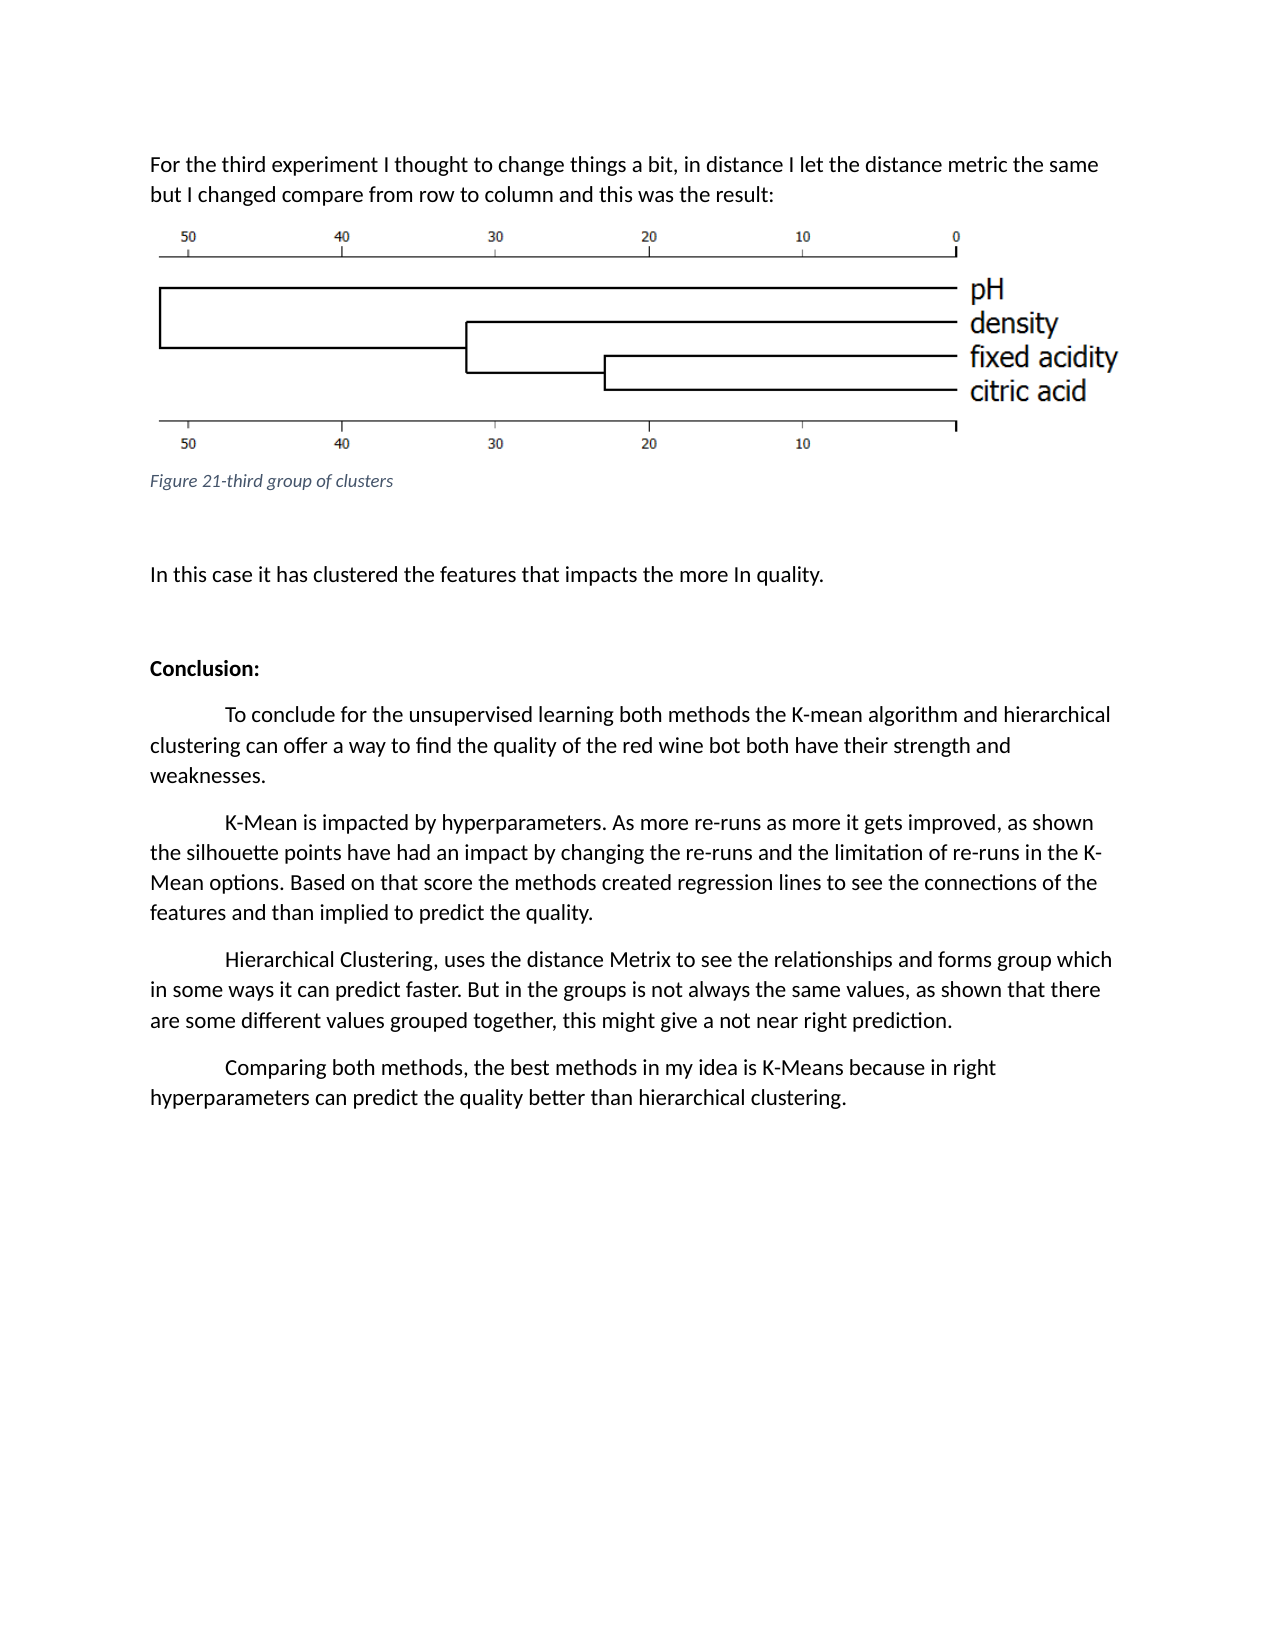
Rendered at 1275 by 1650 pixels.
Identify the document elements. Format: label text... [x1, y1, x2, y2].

text Conclusion: [150, 654, 1125, 682]
text K-Mean is impacted by hyperparameters. As more re-runs as more it gets improved, as shown the silhouette points have had an impact by changing the re-runs and the limitation of re-runs in the K-Mean options. Based on that score the methods created regression lines to see the connections of the features and than implied to predict the quality. [150, 808, 1125, 926]
text To conclude for the unsupervised learning both methods the K-mean algorithm and hierarchical clustering can offer a way to find the quality of the red wine bot both have their strength and weaknesses. [150, 701, 1125, 789]
text Hierarchical Clustering, uses the distance Metrix to see the relationships and forms group which in some ways it can predict faster. But in the groups is not always the same values, as shown that there are some different values grouped together, this might give a not near right prediction. [150, 945, 1125, 1034]
text Figure 21-third group of clusters [150, 469, 1125, 492]
text Comparing both methods, the best methods in my idea is K-Means because in right hyperparameters can predict the quality better than hierarchical clustering. [150, 1053, 1125, 1111]
text In this case it has clustered the features that impacts the more In quality. [150, 560, 1125, 588]
picture [150, 210, 1124, 451]
